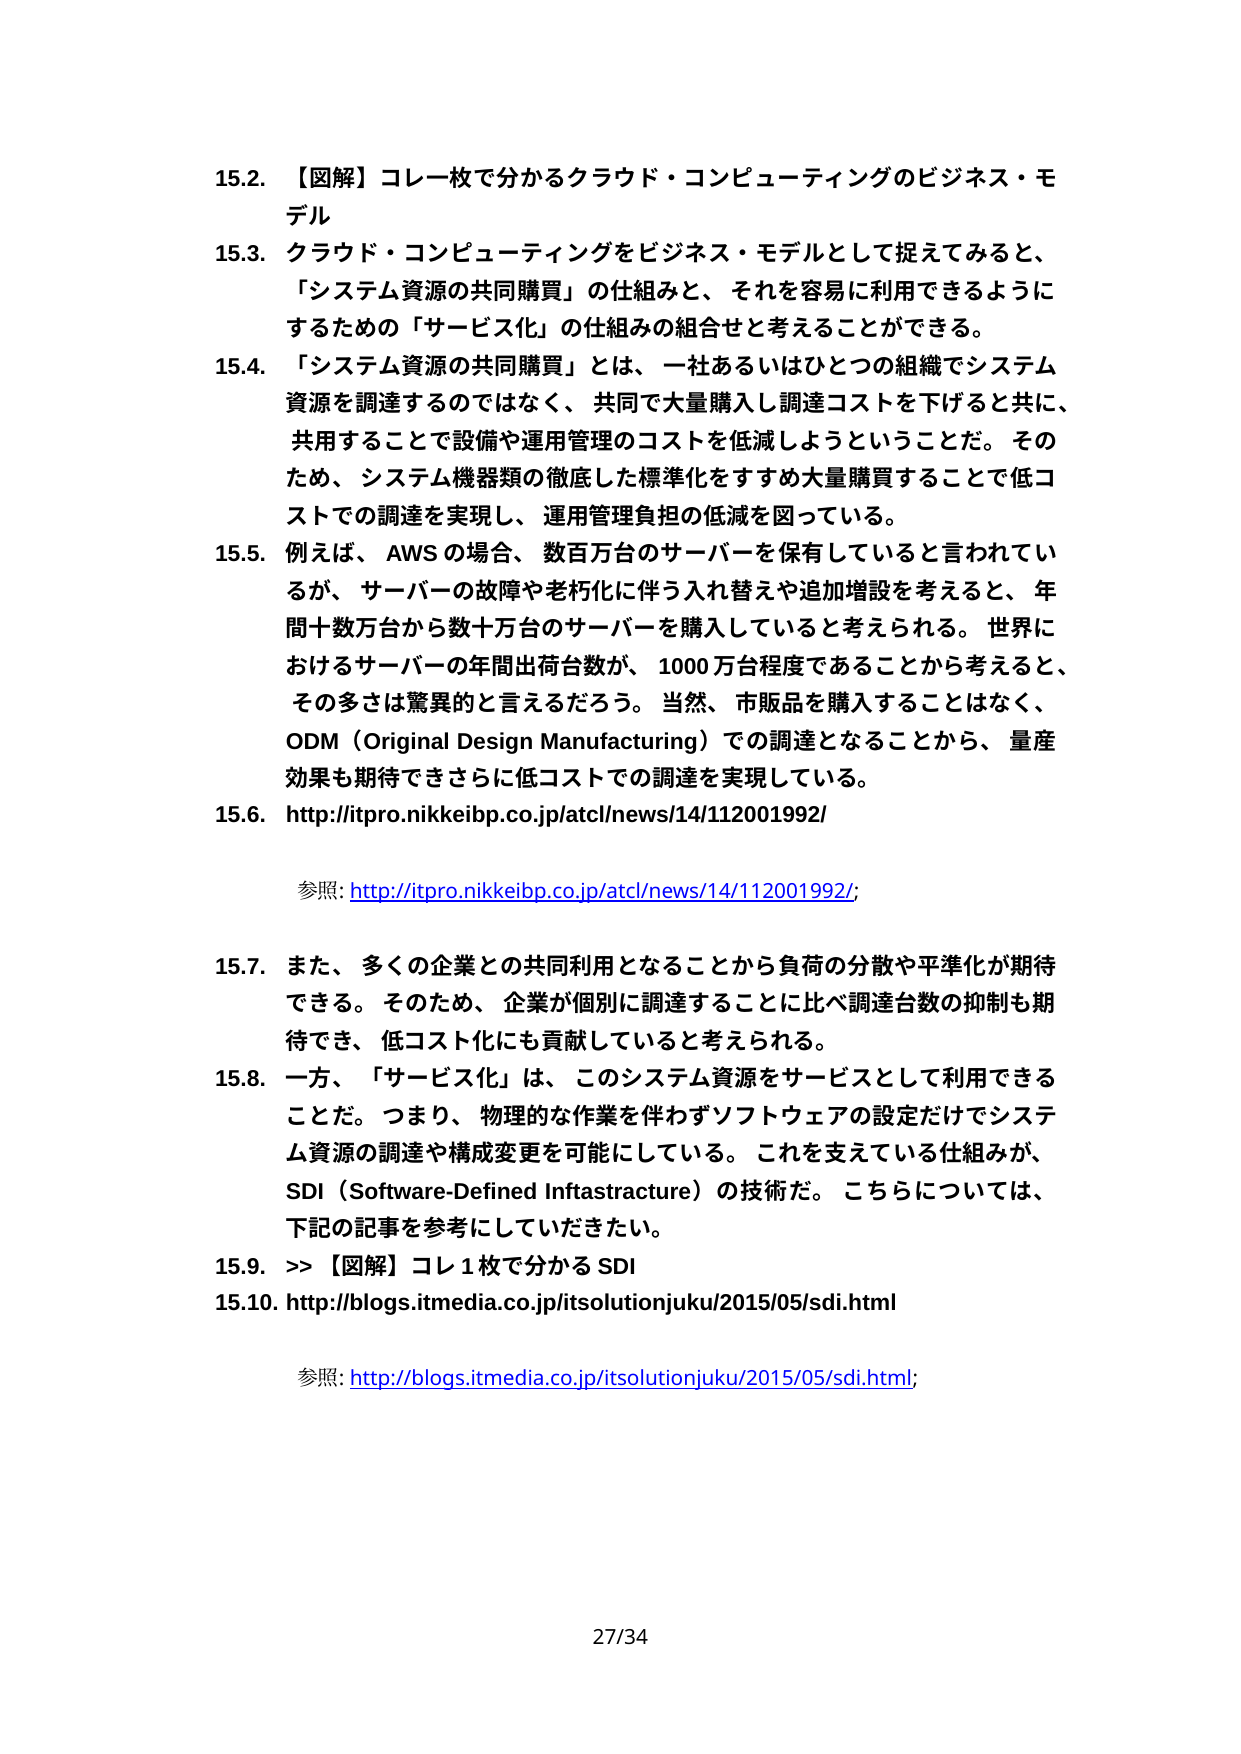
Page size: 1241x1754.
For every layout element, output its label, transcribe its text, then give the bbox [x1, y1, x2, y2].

subtitle http://itpro.nikkeibp.co.jp/atcl/news/14/112001992/ [215, 796, 1058, 833]
subtitle http://blogs.itmedia.co.jp/itsolutionjuku/2015/05/sdi.html [215, 1283, 1058, 1321]
subtitle 一方、 「サービス化」は、 このシステム資源をサービスとして利用できることだ。 つまり、 物理的な作業を伴わずソフトウェアの設定だけでシステム資源の調達や構成変更を可能にしている。 これを支えている仕組みが、 SDI（Software-Defined Inftastracture）の技術だ。 こちらについては、 下記の記事を参考にしていだきたい。 [215, 1058, 1058, 1246]
subtitle クラウド・コンピューティングをビジネス・モデルとして捉えてみると、 「システム資源の共同購買」の仕組みと、 それを容易に利用できるようにするための「サービス化」の仕組みの組合せと考えることができる。 [215, 233, 1058, 346]
subtitle >> 【図解】コレ1枚で分かるSDI [215, 1246, 1058, 1283]
list 参照: http://blogs.itmedia.co.jp/itsolutionjuku/2015/05/sdi.html; [297, 1358, 1063, 1396]
subtitle また、 多くの企業との共同利用となることから負荷の分散や平準化が期待できる。 そのため、 企業が個別に調達することに比べ調達台数の抑制も期待でき、 低コスト化にも貢献していると考えられる。 [215, 946, 1058, 1058]
list 参照: http://itpro.nikkeibp.co.jp/atcl/news/14/112001992/; [297, 871, 1063, 908]
subtitle 例えば、 AWSの場合、 数百万台のサーバーを保有していると言われているが、 サーバーの故障や老朽化に伴う入れ替えや追加増設を考えると、 年間十数万台から数十万台のサーバーを購入していると考えられる。 世界におけるサーバーの年間出荷台数が、 1000万台程度であることから考えると、 その多さは驚異的と言えるだろう。 当然、 市販品を購入することはなく、 ODM（Original Design Manufacturing）での調達となることから、 量産効果も期待できさらに低コストでの調達を実現している。 [215, 533, 1058, 796]
subtitle 「システム資源の共同購買」とは、 一社あるいはひとつの組織でシステム資源を調達するのではなく、 共同で大量購入し調達コストを下げると共に、 共用することで設備や運用管理のコストを低減しようということだ。 そのため、 システム機器類の徹底した標準化をすすめ大量購買することで低コストでの調達を実現し、 運用管理負担の低減を図っている。 [215, 346, 1058, 533]
subtitle 【図解】コレ一枚で分かるクラウド・コンピューティングのビジネス・モデル [215, 158, 1058, 233]
